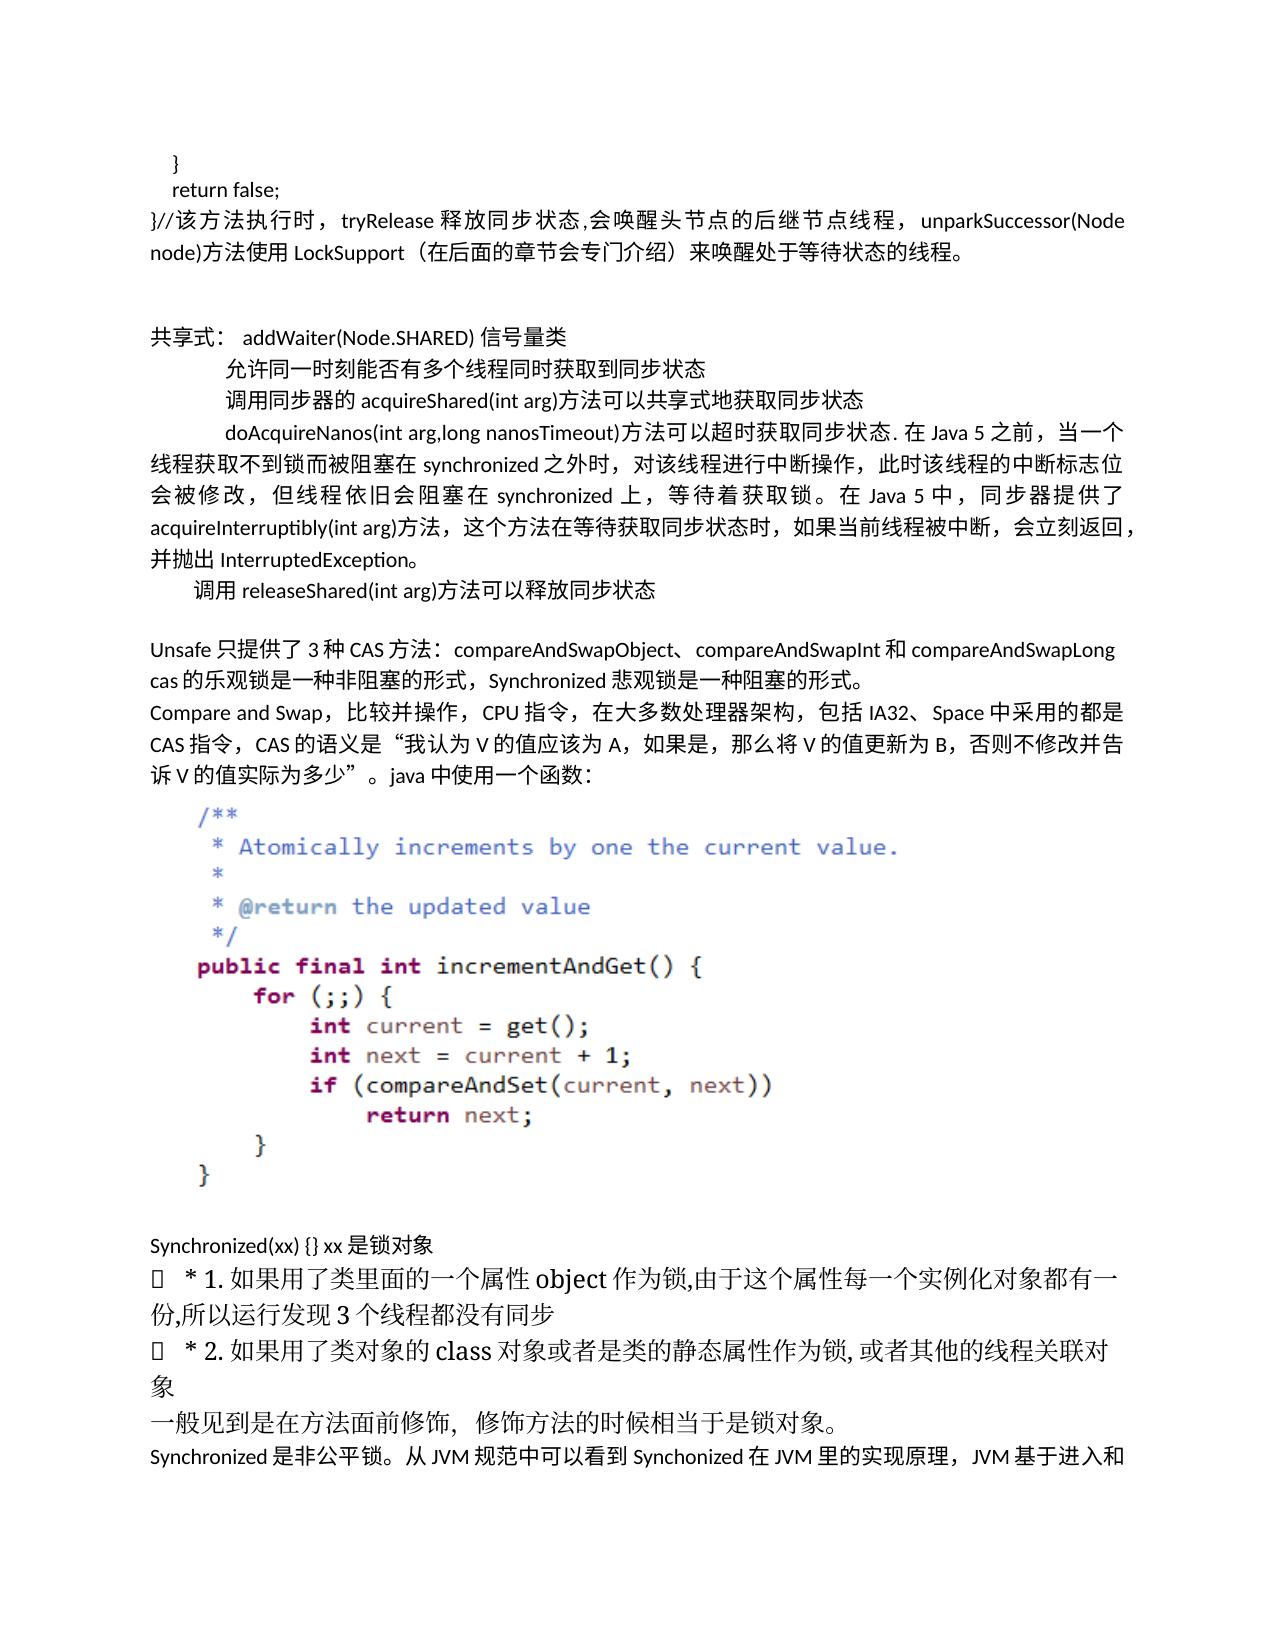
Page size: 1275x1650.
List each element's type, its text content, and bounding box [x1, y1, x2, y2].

text  * 2. 如果用了类对象的class对象或者是类的静态属性作为锁, 或者其他的线程关联对象 [150, 1331, 1125, 1403]
picture [150, 790, 914, 1201]
text 调用同步器的acquireShared(int arg)方法可以共享式地获取同步状态 [150, 383, 1125, 415]
text Compare and Swap，比较并操作，CPU指令，在大多数处理器架构，包括IA32、Space中采用的都是CAS指令，CAS的语义是“我认为V的值应该为A，如果是，那么将V的值更新为B，否则不修改并告诉V的值实际为多少”。java中使用一个函数： [150, 695, 1125, 790]
text 共享式： addWaiter(Node.SHARED) 信号量类 [150, 320, 1125, 352]
text cas的乐观锁是一种非阻塞的形式，Synchronized 悲观锁是一种阻塞的形式。 [150, 663, 1125, 695]
text Unsafe只提供了3种CAS方法：compareAndSwapObject、compareAndSwapInt和compareAndSwapLong [150, 632, 1125, 663]
text 允许同一时刻能否有多个线程同时获取到同步状态 [150, 352, 1125, 383]
text  * 1. 如果用了类里面的一个属性object作为锁,由于这个属性每一个实例化对象都有一份,所以运行发现3个线程都没有同步 [150, 1259, 1125, 1331]
text 调用releaseShared(int arg)方法可以释放同步状态 [150, 573, 1125, 605]
text return false; [172, 177, 1125, 203]
text Synchronized(xx) {} xx是锁对象 [150, 1228, 1125, 1259]
text doAcquireNanos(int arg,long nanosTimeout)方法可以超时获取同步状态. 在Java 5之前，当一个线程获取不到锁而被阻塞在synchronized之外时，对该线程进行中断操作，此时该线程的中断标志位会被修改，但线程依旧会阻塞在synchronized上，等待着获取锁。在Java 5中，同步器提供了acquireInterruptibly(int arg)方法，这个方法在等待获取同步状态时，如果当前线程被中断，会立刻返回，并抛出InterruptedException。 [150, 415, 1125, 573]
text }//该方法执行时，tryRelease释放同步状态,会唤醒头节点的后继节点线程，unparkSuccessor(Node node)方法使用LockSupport（在后面的章节会专门介绍）来唤醒处于等待状态的线程。 [150, 203, 1125, 267]
text } [172, 150, 1125, 177]
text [150, 1439, 1125, 1471]
text 一般见到是在方法面前修饰，修饰方法的时候相当于是锁对象。 [150, 1403, 1125, 1439]
